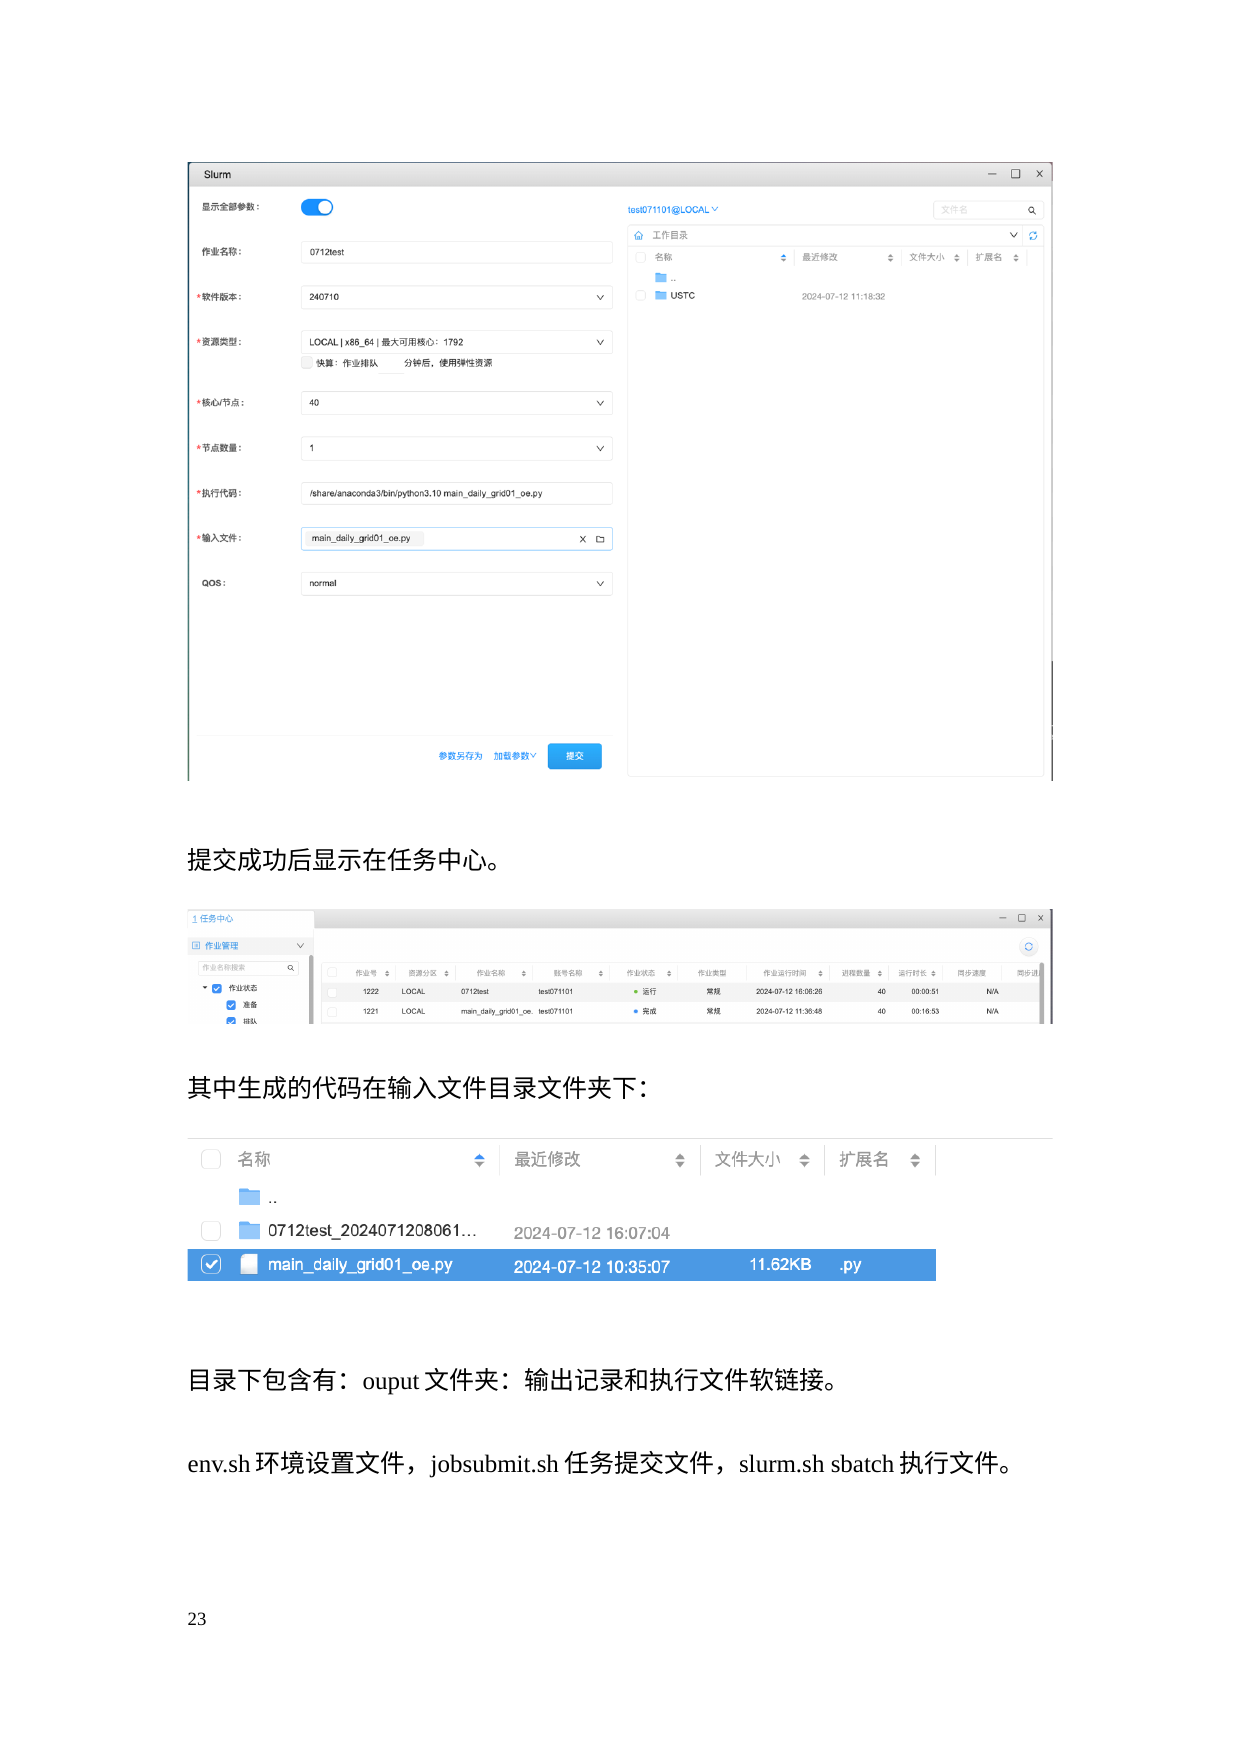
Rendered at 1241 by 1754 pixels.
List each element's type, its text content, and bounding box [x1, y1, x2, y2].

picture [187, 162, 1053, 781]
picture [187, 909, 1053, 1024]
text 提交成功后显示在任务中心。 [187, 826, 1053, 891]
picture [187, 1137, 1053, 1320]
text env.sh环境设置文件，jobsubmit.sh任务提交文件，slurm.sh sbatch执行文件。 [187, 1429, 1053, 1494]
text 其中生成的代码在输入文件目录文件夹下： [187, 1054, 1053, 1119]
text 目录下包含有：ouput文件夹：输出记录和执行文件软链接。 [187, 1346, 1053, 1411]
